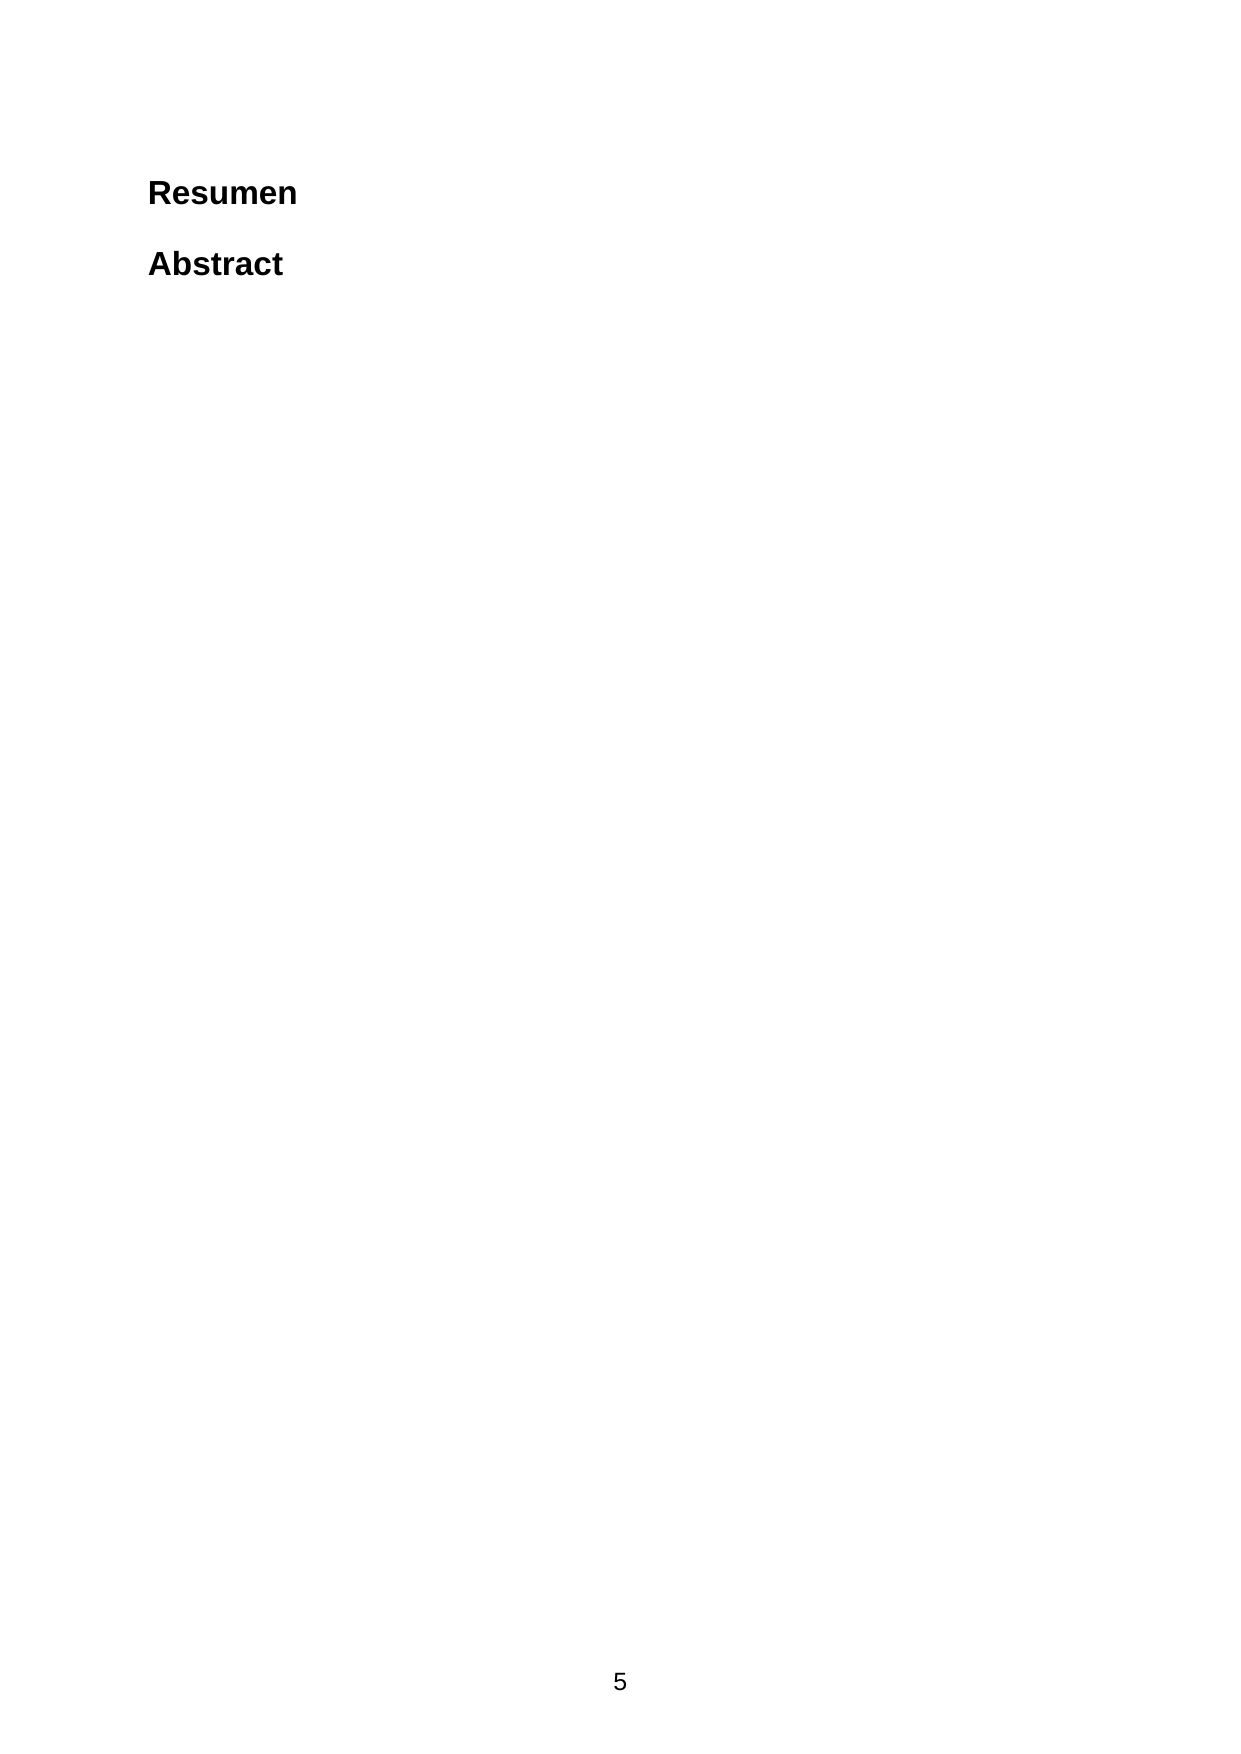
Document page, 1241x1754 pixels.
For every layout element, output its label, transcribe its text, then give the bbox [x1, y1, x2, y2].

subtitle Resumen [148, 173, 1092, 211]
subtitle Abstract [148, 244, 1092, 282]
